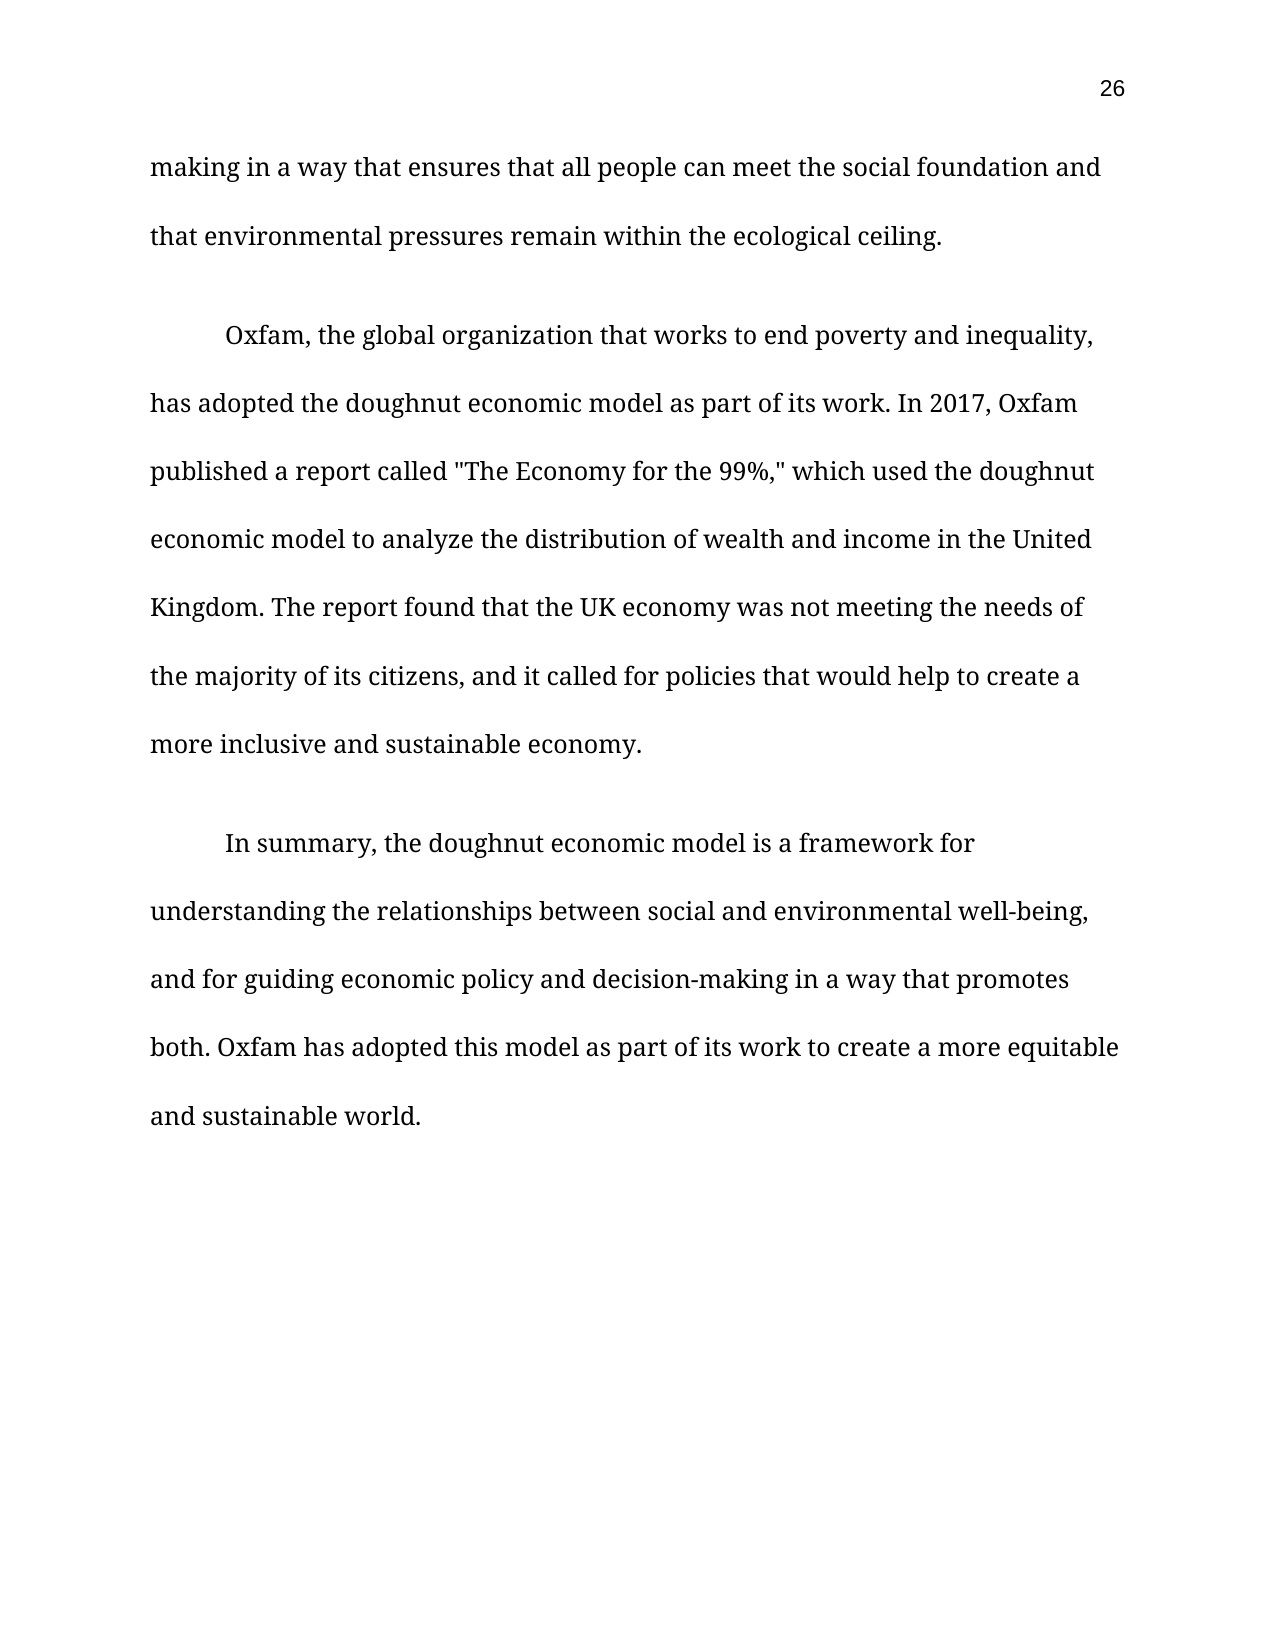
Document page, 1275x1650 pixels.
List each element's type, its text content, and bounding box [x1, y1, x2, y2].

text Oxfam, the global organization that works to end poverty and inequality, has adopted the doughnut economic model as part of its work. In 2017, Oxfam published a report called "The Economy for the 99%," which used the doughnut economic model to analyze the distribution of wealth and income in the United Kingdom. The report found that the UK economy was not meeting the needs of the majority of its citizens, and it called for policies that would help to create a more inclusive and sustainable economy. [150, 317, 1125, 760]
text In summary, the doughnut economic model is a framework for understanding the relationships between social and environmental well-being, and for guiding economic policy and decision-making in a way that promotes both. Oxfam has adopted this model as part of its work to create a more equitable and sustainable world. [150, 826, 1125, 1132]
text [150, 150, 1125, 252]
